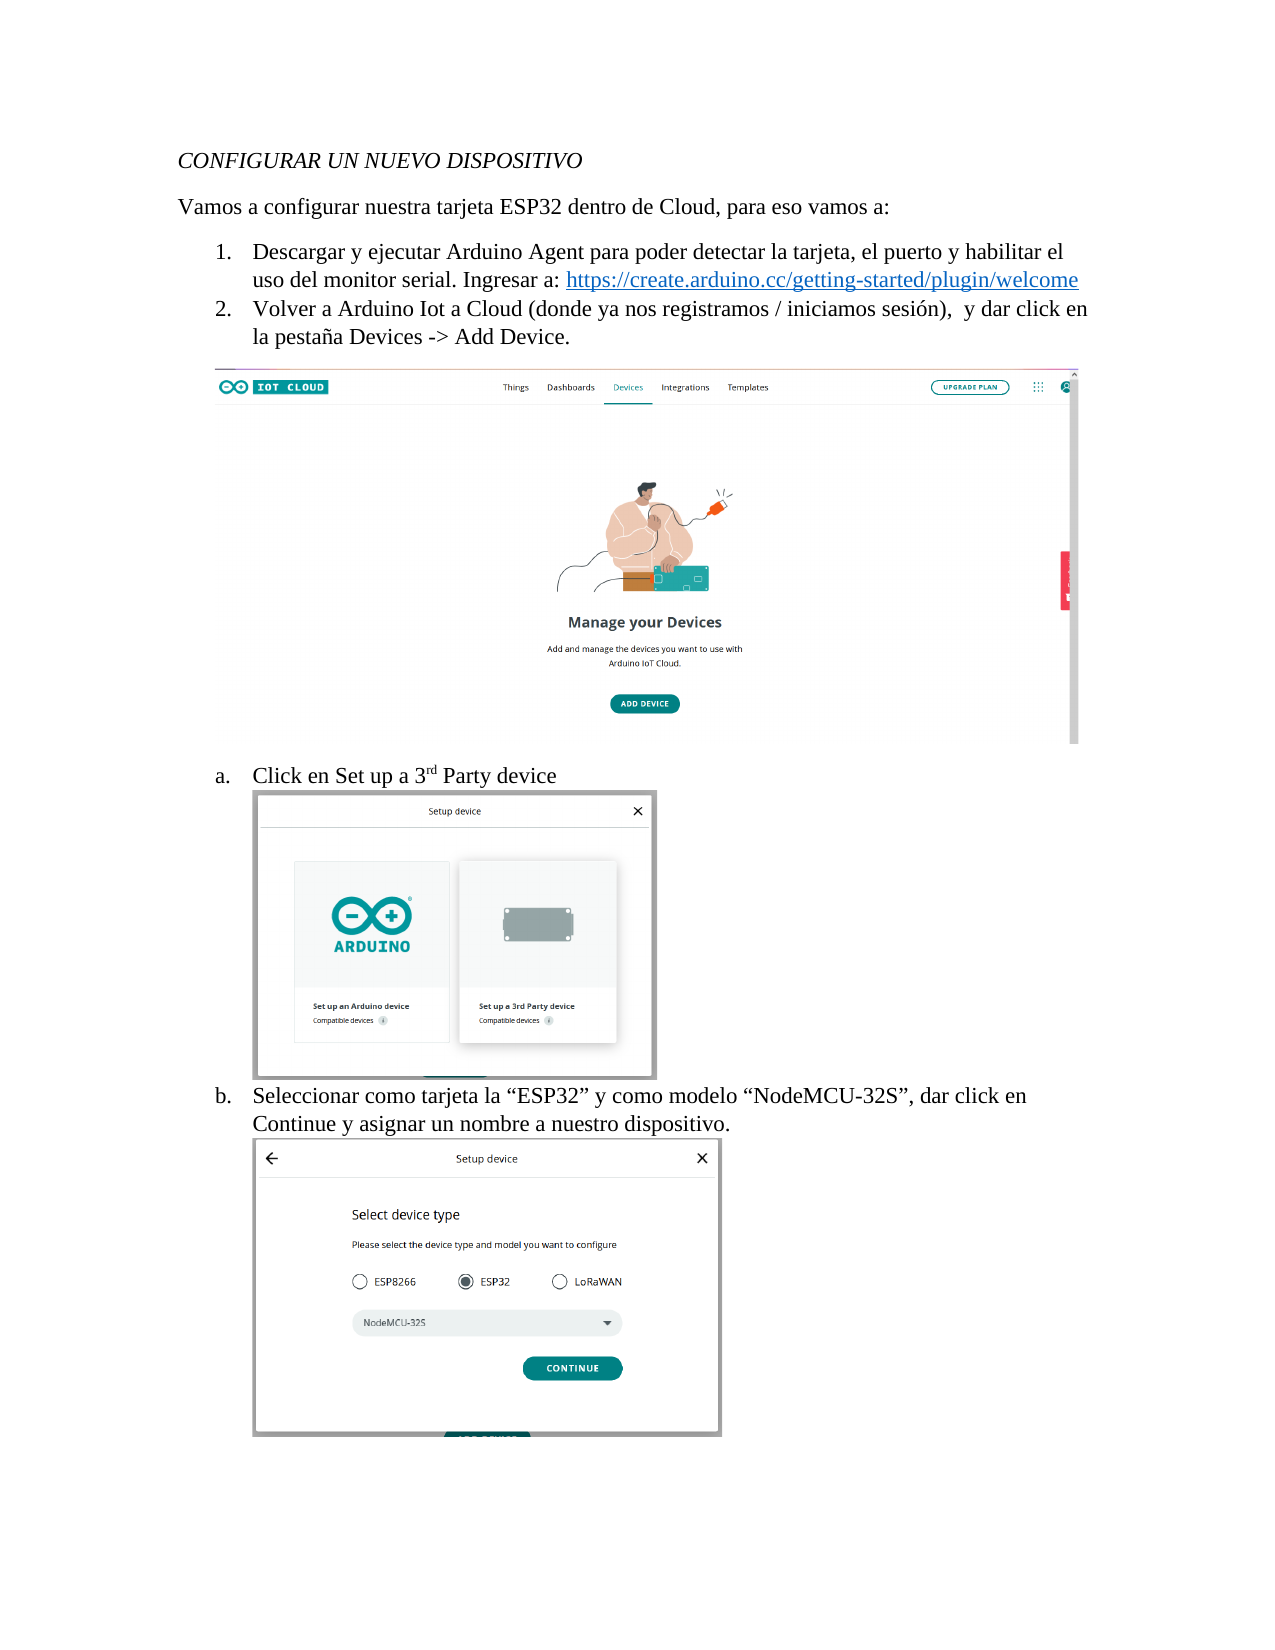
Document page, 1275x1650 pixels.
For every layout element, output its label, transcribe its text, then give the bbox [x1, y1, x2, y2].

list Descargar y ejecutar Arduino Agent para poder detectar la tarjeta, el puerto y habilitar el uso del monitor serial. Ingresar a: https://create.arduino.cc/getting-started/plugin/welcome [215, 238, 1098, 293]
list Seleccionar como tarjeta la “ESP32” y como modelo “NodeMCU-32S”, dar click en Continue y asignar un nombre a nuestro dispositivo. [215, 1082, 1098, 1137]
list Volver a Arduino Iot a Cloud (donde ya nos registramos / iniciamos sesión), y dar click en la pestaña Devices -> Add Device. [215, 295, 1098, 349]
picture [214, 368, 1079, 744]
text CONFIGURAR UN NUEVO DISPOSITIVO [177, 148, 1098, 174]
list Click en Set up a 3rd Party device [215, 762, 1098, 789]
text Vamos a configurar nuestra tarjeta ESP32 dentro de Cloud, para eso vamos a: [177, 193, 1098, 219]
picture [252, 790, 658, 1080]
picture [252, 1138, 723, 1437]
